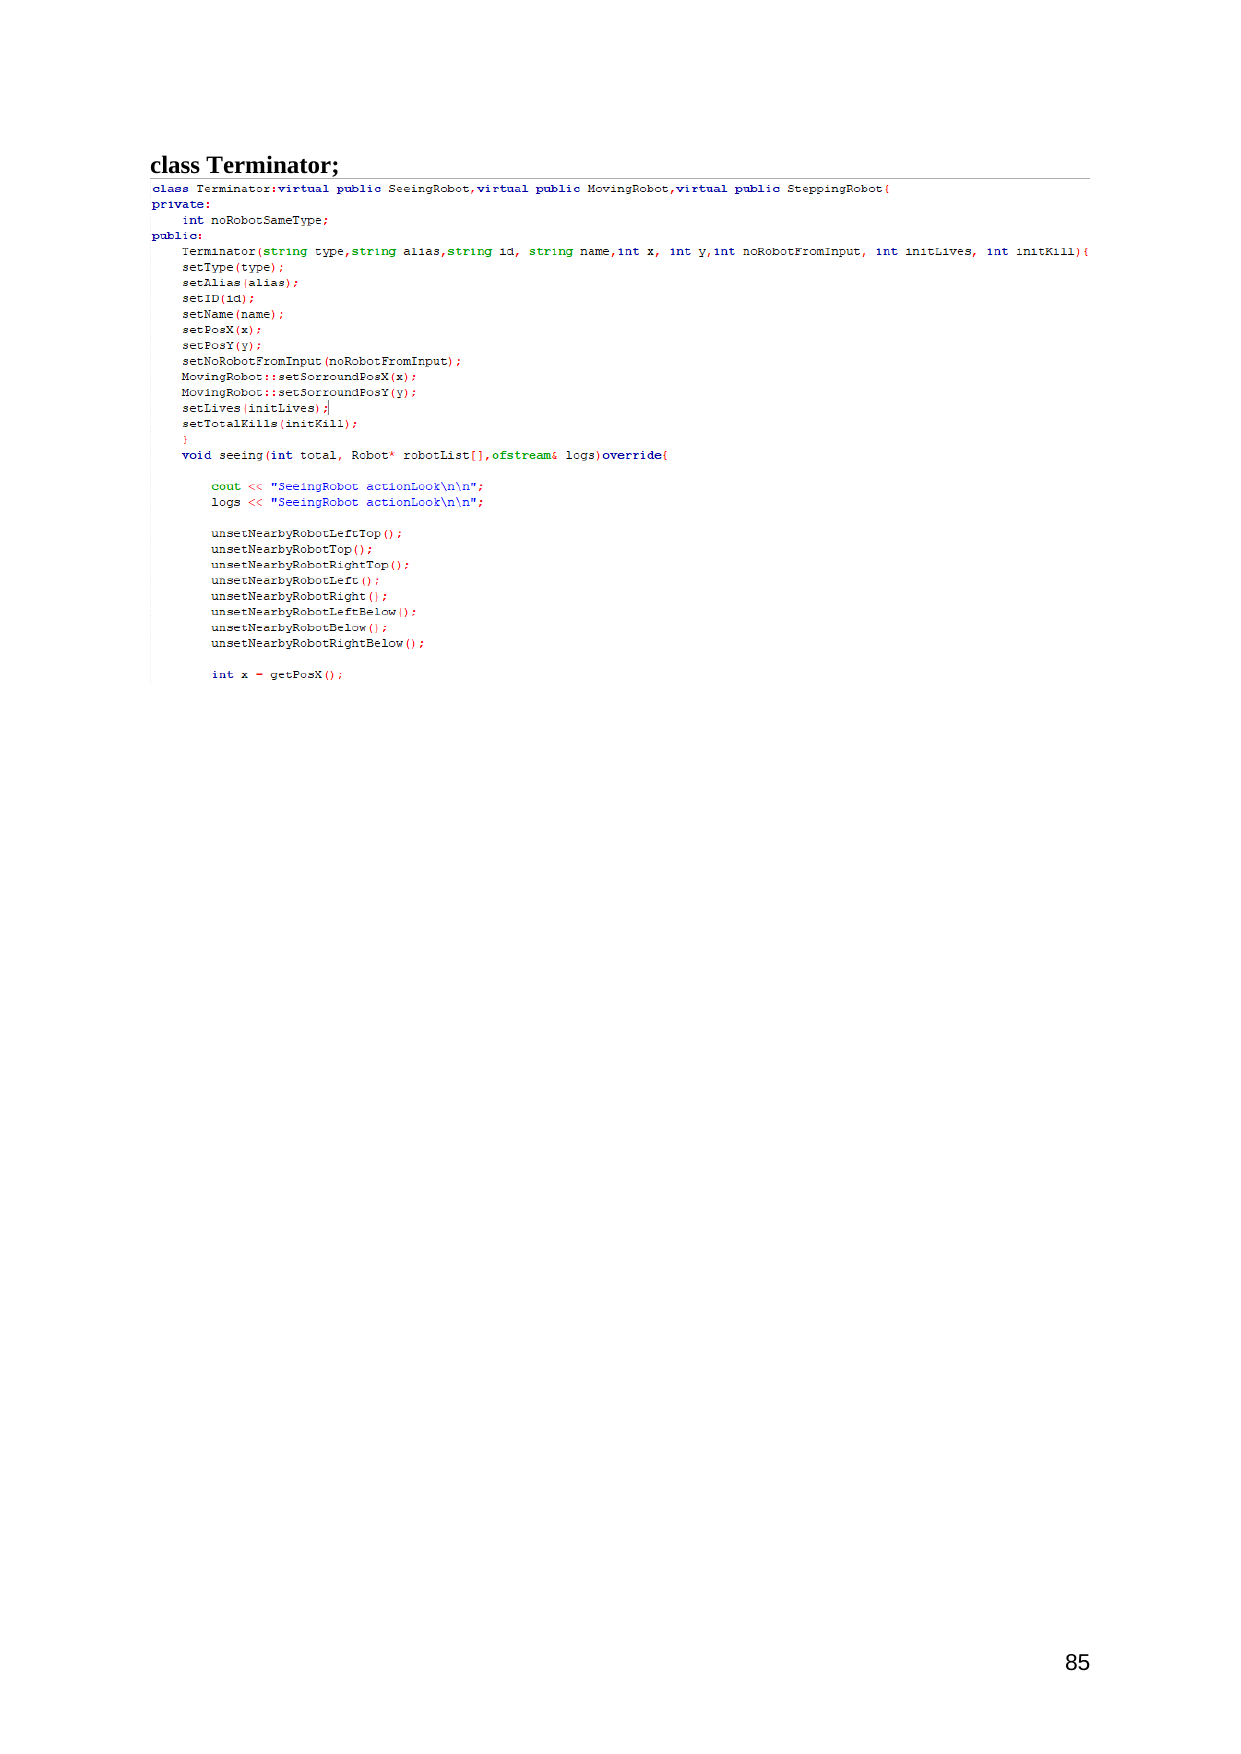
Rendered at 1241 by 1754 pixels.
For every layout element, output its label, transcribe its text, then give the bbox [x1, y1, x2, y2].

text class Terminator; [150, 150, 1090, 178]
picture [150, 178, 1091, 685]
